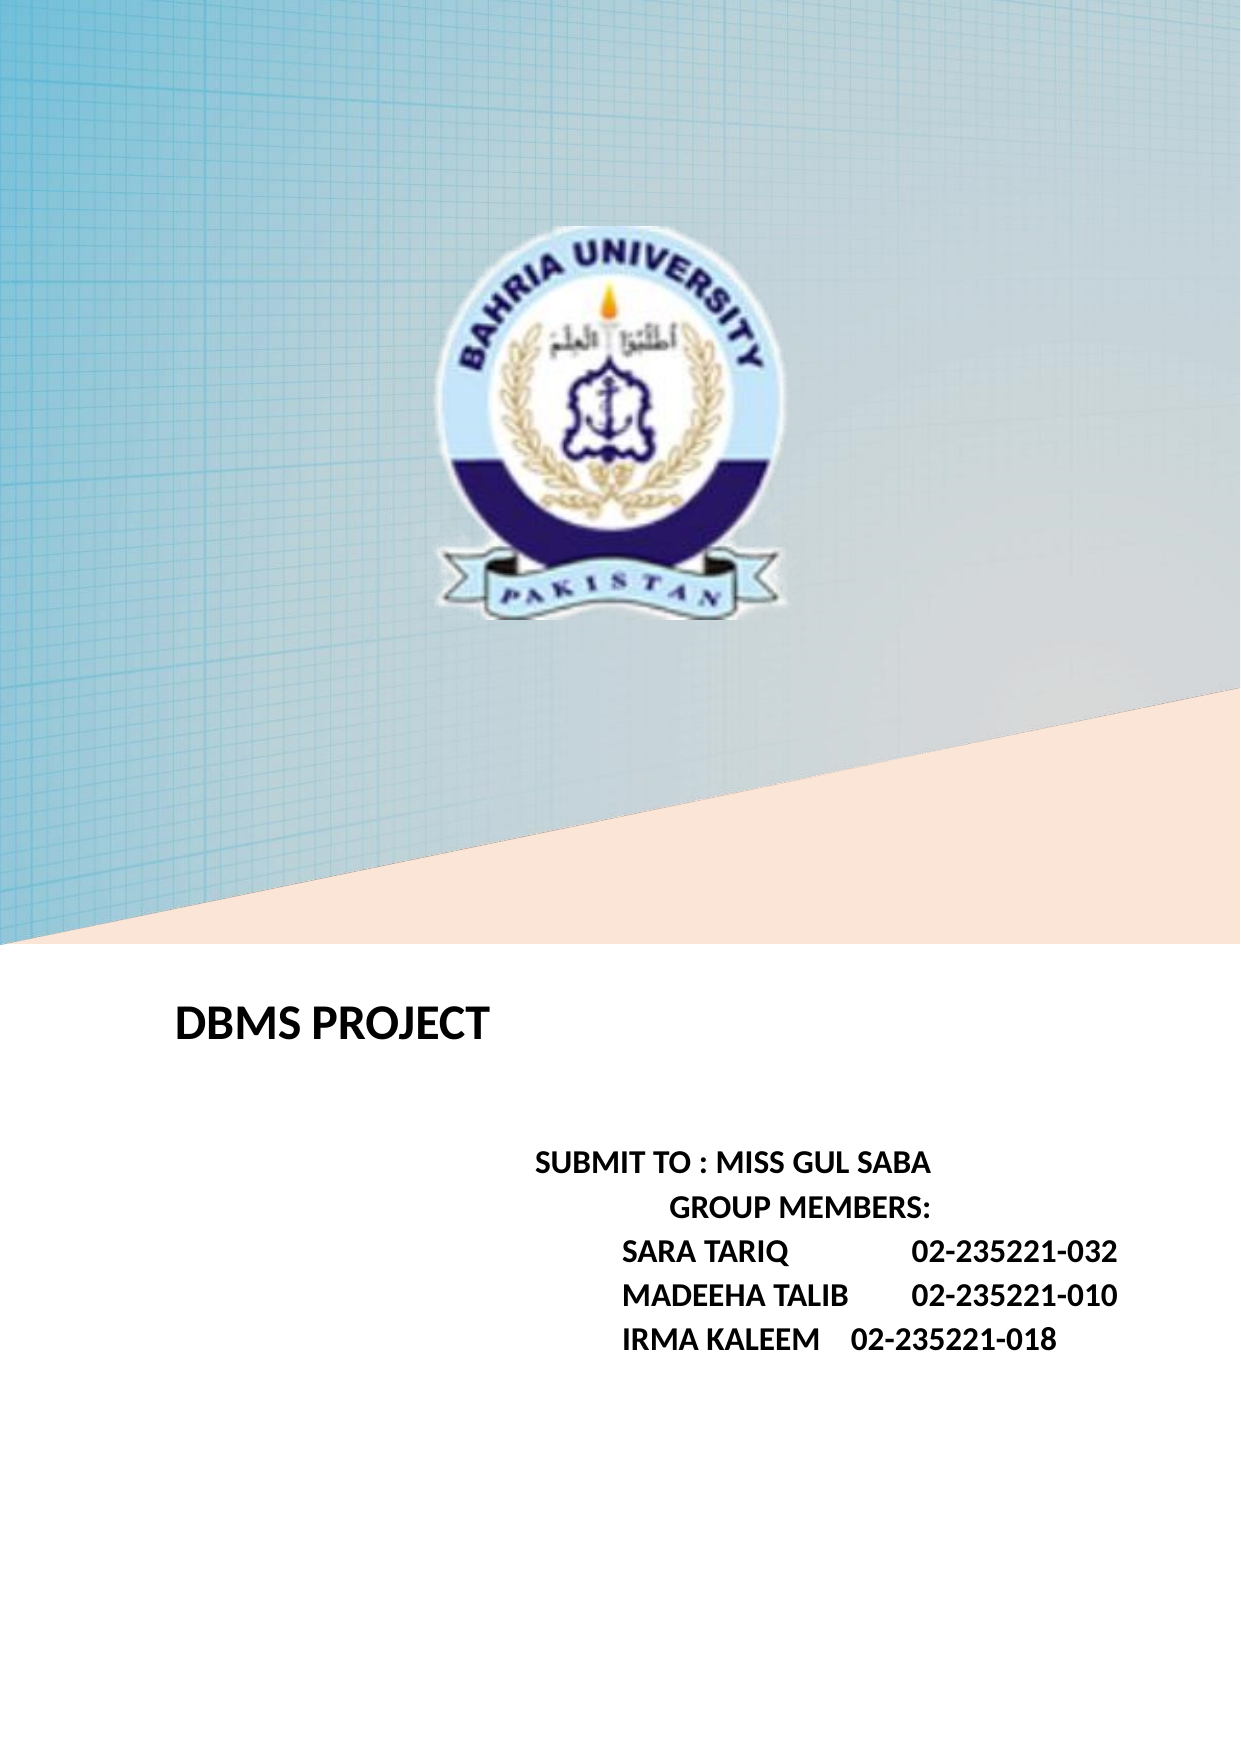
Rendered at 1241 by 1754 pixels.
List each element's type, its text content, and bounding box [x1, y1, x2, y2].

picture [0, 0, 1241, 945]
text IRMA KALEEM 02-235221-018 [177, 1318, 1063, 1359]
text GROUP MEMBERS: [177, 1186, 931, 1226]
text SARA TARIQ 02-235221-032 [177, 1230, 1063, 1271]
text MADEEHA TALIB 02-235221-010 [177, 1274, 1063, 1315]
text SUBMIT TO : MISS GUL SABA [177, 1141, 931, 1182]
